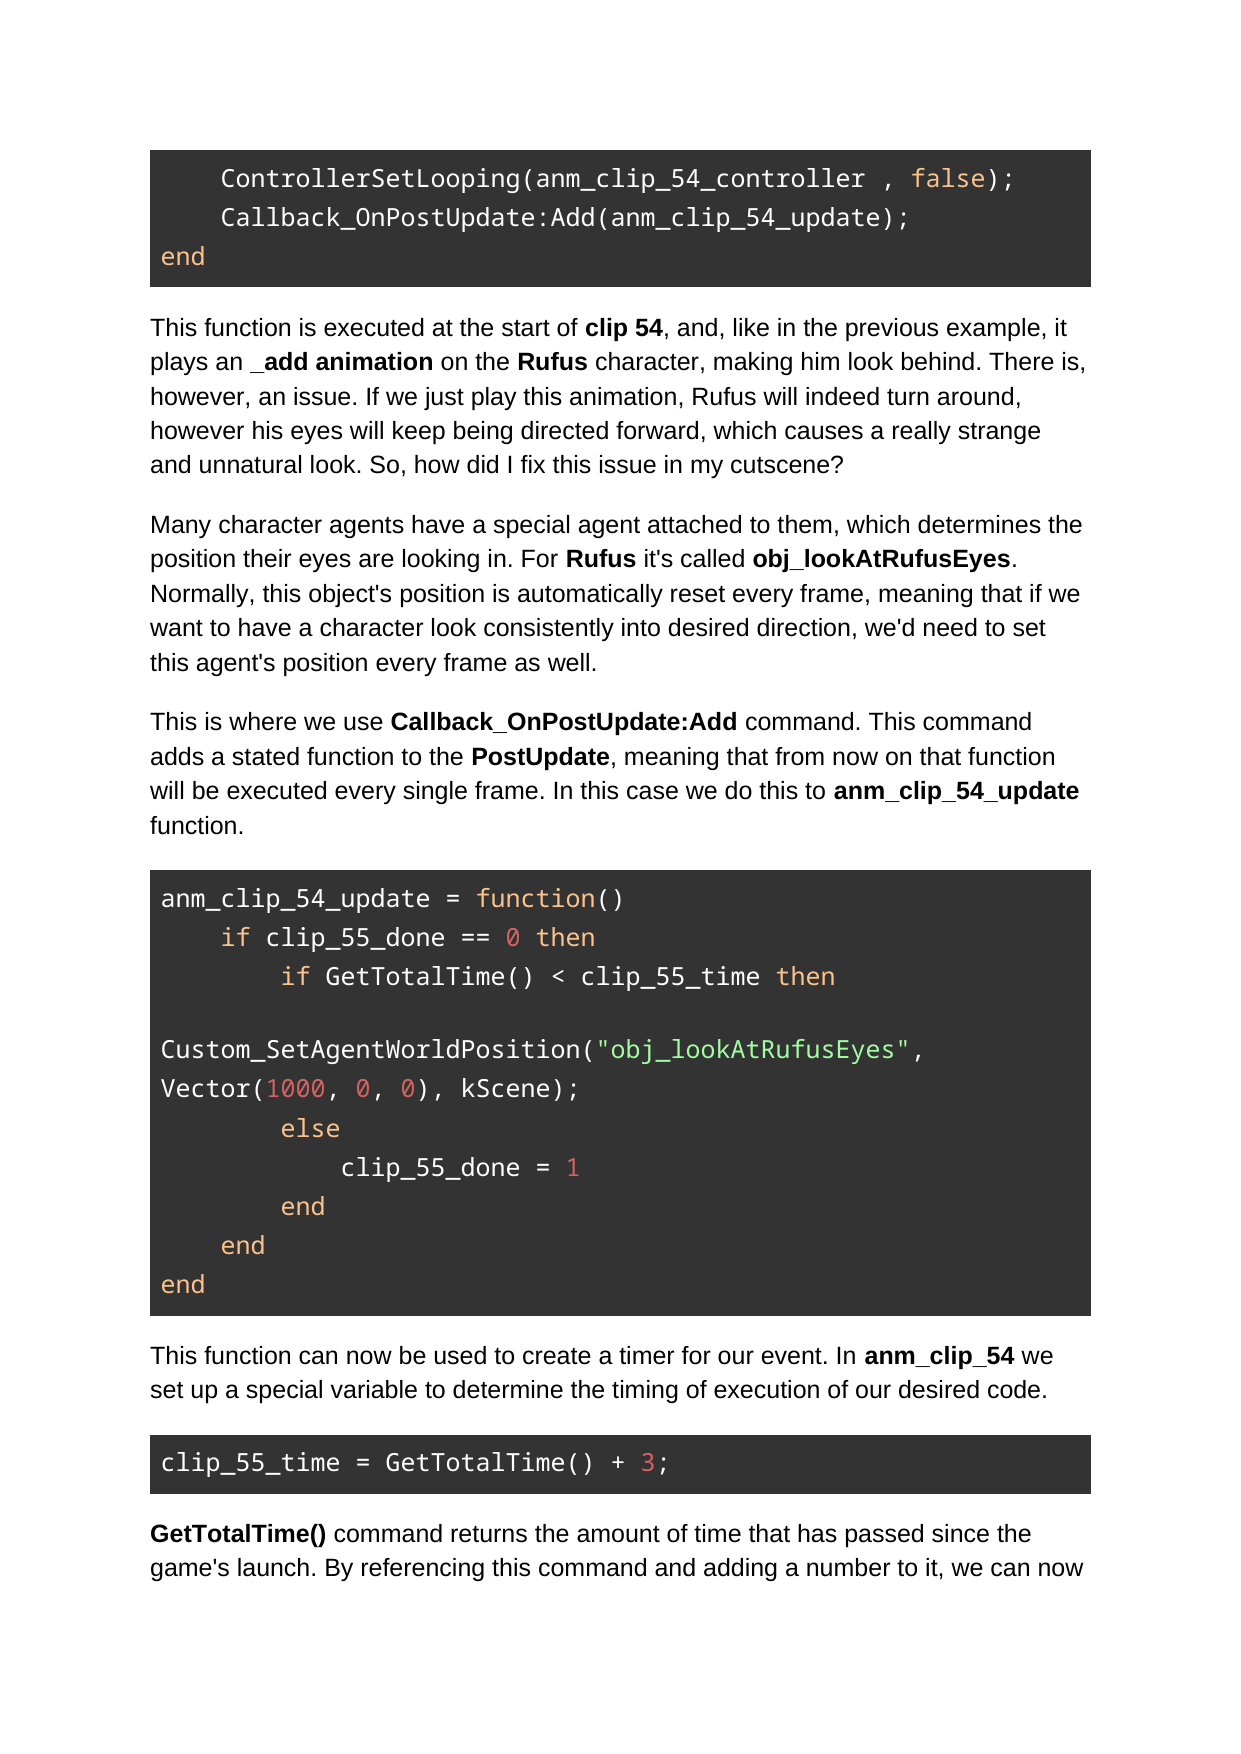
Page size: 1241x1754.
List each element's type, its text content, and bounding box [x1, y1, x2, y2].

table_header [150, 150, 1091, 287]
table_header clip_55_time = GetTotalTime() + 3; [150, 1435, 1091, 1494]
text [150, 1519, 1090, 1582]
text Many character agents have a special agent attached to them, which determines the position their eyes are looking in. For Rufus it's called obj_lookAtRufusEyes. Normally, this object's position is automatically reset every frame, meaning that if we want to have a character look consistently into desired direction, we'd need to set this agent's position every frame as well. [150, 510, 1090, 677]
text This function is executed at the start of clip 54, and, like in the previous example, it plays an _add animation on the Rufus character, making him look behind. There is, however, an issue. If we just play this animation, Rufus will indeed turn around, however his eyes will keep being directed forward, which causes a really strange and unnatural look. So, how did I fix this issue in my cutscene? [150, 312, 1090, 479]
table_header anm_clip_54_update = function() if clip_55_done == 0 then if GetTotalTime() < clip_55_time then Custom_SetAgentWorldPosition("obj_lookAtRufusEyes", Vector(1000, 0, 0), kScene); else clip_55_done = 1 end end end [150, 870, 1091, 1316]
text This is where we use Callback_OnPostUpdate:Add command. This command adds a stated function to the PostUpdate, meaning that from now on that function will be executed every single frame. In this case we do this to anm_clip_54_update function. [150, 707, 1090, 839]
text This function can now be used to create a timer for our event. In anm_clip_54 we set up a special variable to determine the timing of execution of our desired code. [150, 1341, 1090, 1404]
